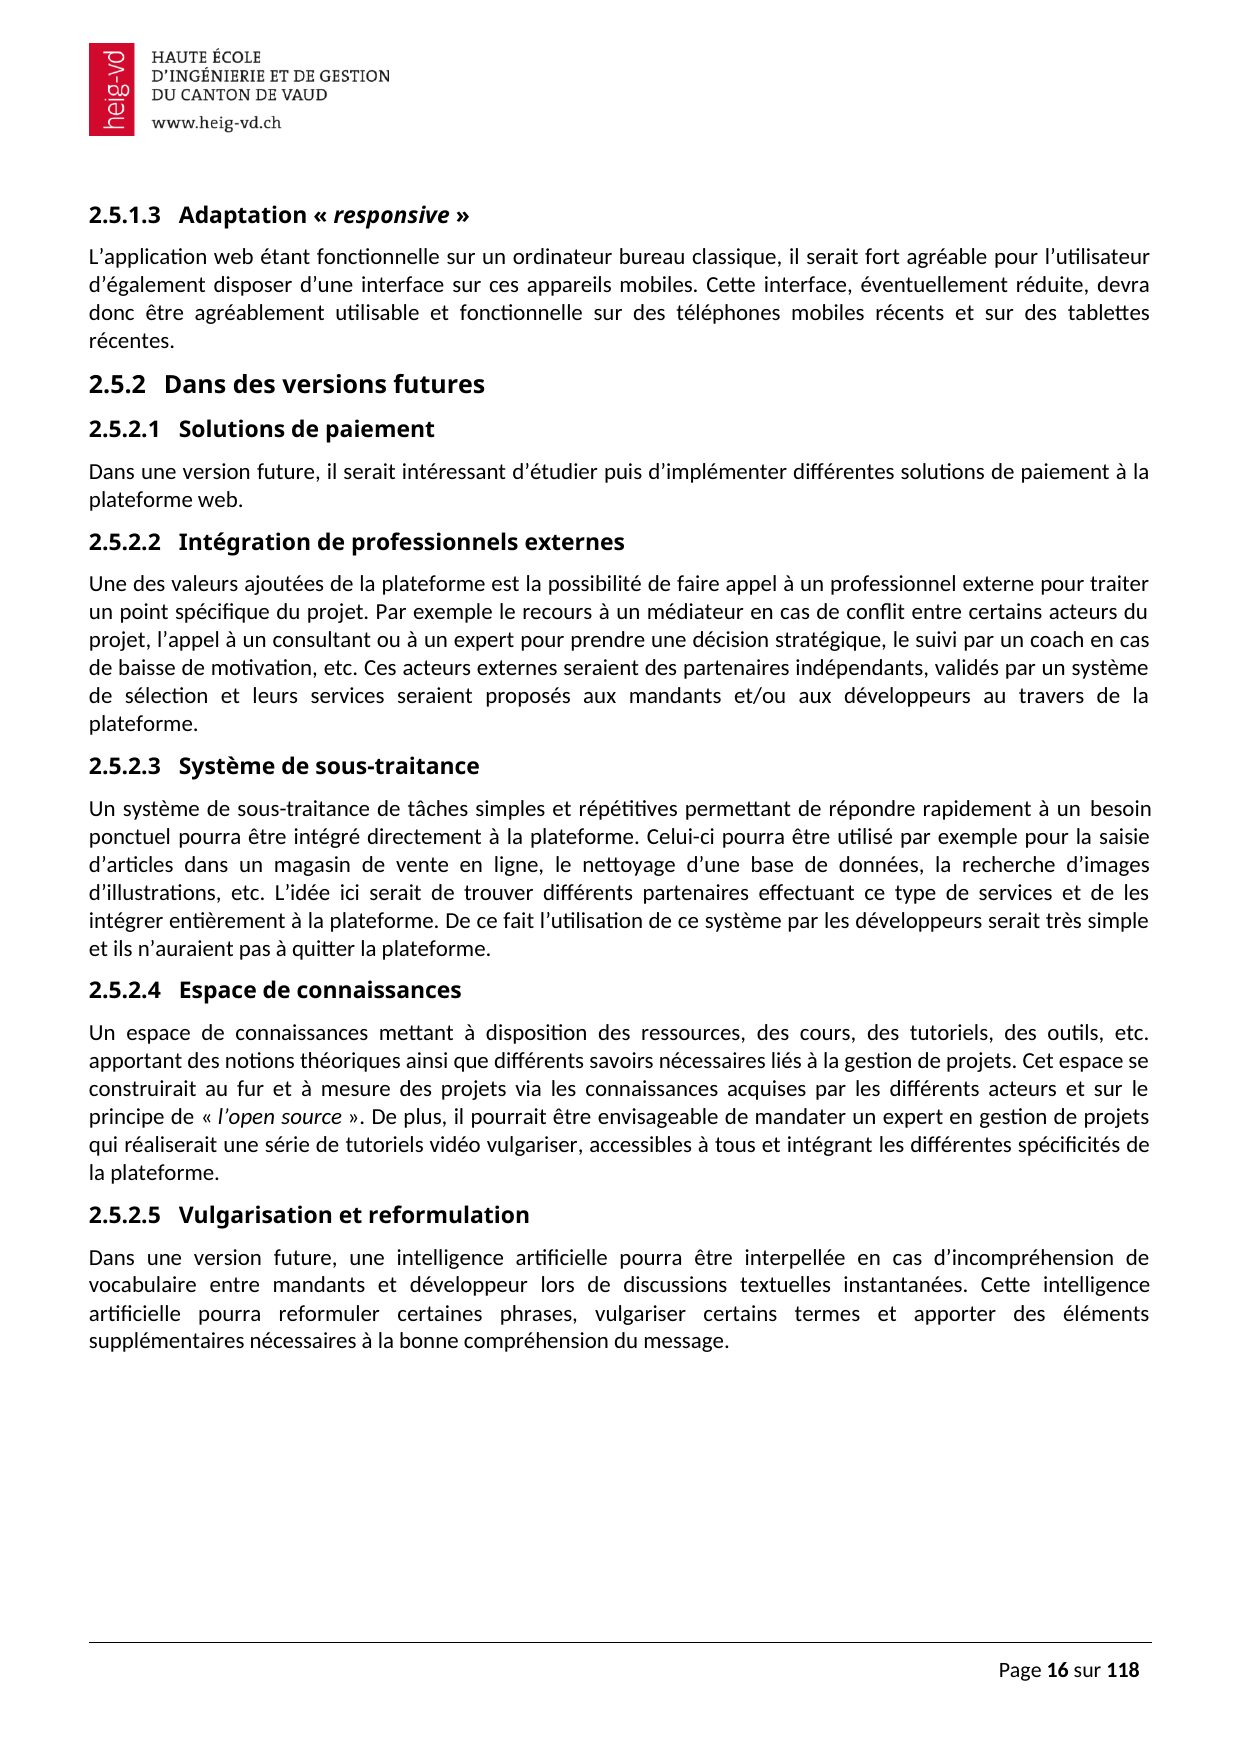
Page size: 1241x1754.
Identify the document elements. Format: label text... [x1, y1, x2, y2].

subtitle Système de sous-traitance [89, 750, 1152, 781]
picture [89, 43, 389, 136]
text Un système de sous-traitance de tâches simples et répétitives permettant de répondre rapidement à un besoin ponctuel pourra être intégré directement à la plateforme. Celui-ci pourra être utilisé par exemple pour la saisie d’articles dans un magasin de vente en ligne, le nettoyage d’une base de données, la recherche d’images d’illustrations, etc. L’idée ici serait de trouver différents partenaires effectuant ce type de services et de les intégrer entièrement à la plateforme. De ce fait l’utilisation de ce système par les développeurs serait très simple et ils n’auraient pas à quitter la plateforme. [89, 794, 1152, 962]
text Un espace de connaissances mettant à disposition des ressources, des cours, des tutoriels, des outils, etc. apportant des notions théoriques ainsi que différents savoirs nécessaires liés à la gestion de projets. Cet espace se construirait au fur et à mesure des projets via les connaissances acquises par les différents acteurs et sur le principe de « l’open source ». De plus, il pourrait être envisageable de mandater un expert en gestion de projets qui réaliserait une série de tutoriels vidéo vulgariser, accessibles à tous et intégrant les différentes spécificités de la plateforme. [89, 1018, 1152, 1186]
subtitle Espace de connaissances [89, 974, 1152, 1006]
subtitle Dans des versions futures [89, 367, 1152, 401]
text L’application web étant fonctionnelle sur un ordinateur bureau classique, il serait fort agréable pour l’utilisateur d’également disposer d’une interface sur ces appareils mobiles. Cette interface, éventuellement réduite, devra donc être agréablement utilisable et fonctionnelle sur des téléphones mobiles récents et sur des tablettes récentes. [89, 242, 1152, 354]
text Dans une version future, une intelligence artificielle pourra être interpellée en cas d’incompréhension de vocabulaire entre mandants et développeur lors de discussions textuelles instantanées. Cette intelligence artificielle pourra reformuler certaines phrases, vulgariser certains termes et apporter des éléments supplémentaires nécessaires à la bonne compréhension du message. [89, 1243, 1152, 1355]
subtitle Vulgarisation et reformulation [89, 1199, 1152, 1230]
text Une des valeurs ajoutées de la plateforme est la possibilité de faire appel à un professionnel externe pour traiter un point spécifique du projet. Par exemple le recours à un médiateur en cas de conflit entre certains acteurs du projet, l’appel à un consultant ou à un expert pour prendre une décision stratégique, le suivi par un coach en cas de baisse de motivation, etc. Ces acteurs externes seraient des partenaires indépendants, validés par un système de sélection et leurs services seraient proposés aux mandants et/ou aux développeurs au travers de la plateforme. [89, 569, 1152, 738]
subtitle Adaptation « responsive » [89, 198, 1152, 230]
text Dans une version future, il serait intéressant d’étudier puis d’implémenter différentes solutions de paiement à la plateforme web. [89, 457, 1152, 513]
subtitle Solutions de paiement [89, 413, 1152, 445]
subtitle Intégration de professionnels externes [89, 526, 1152, 557]
